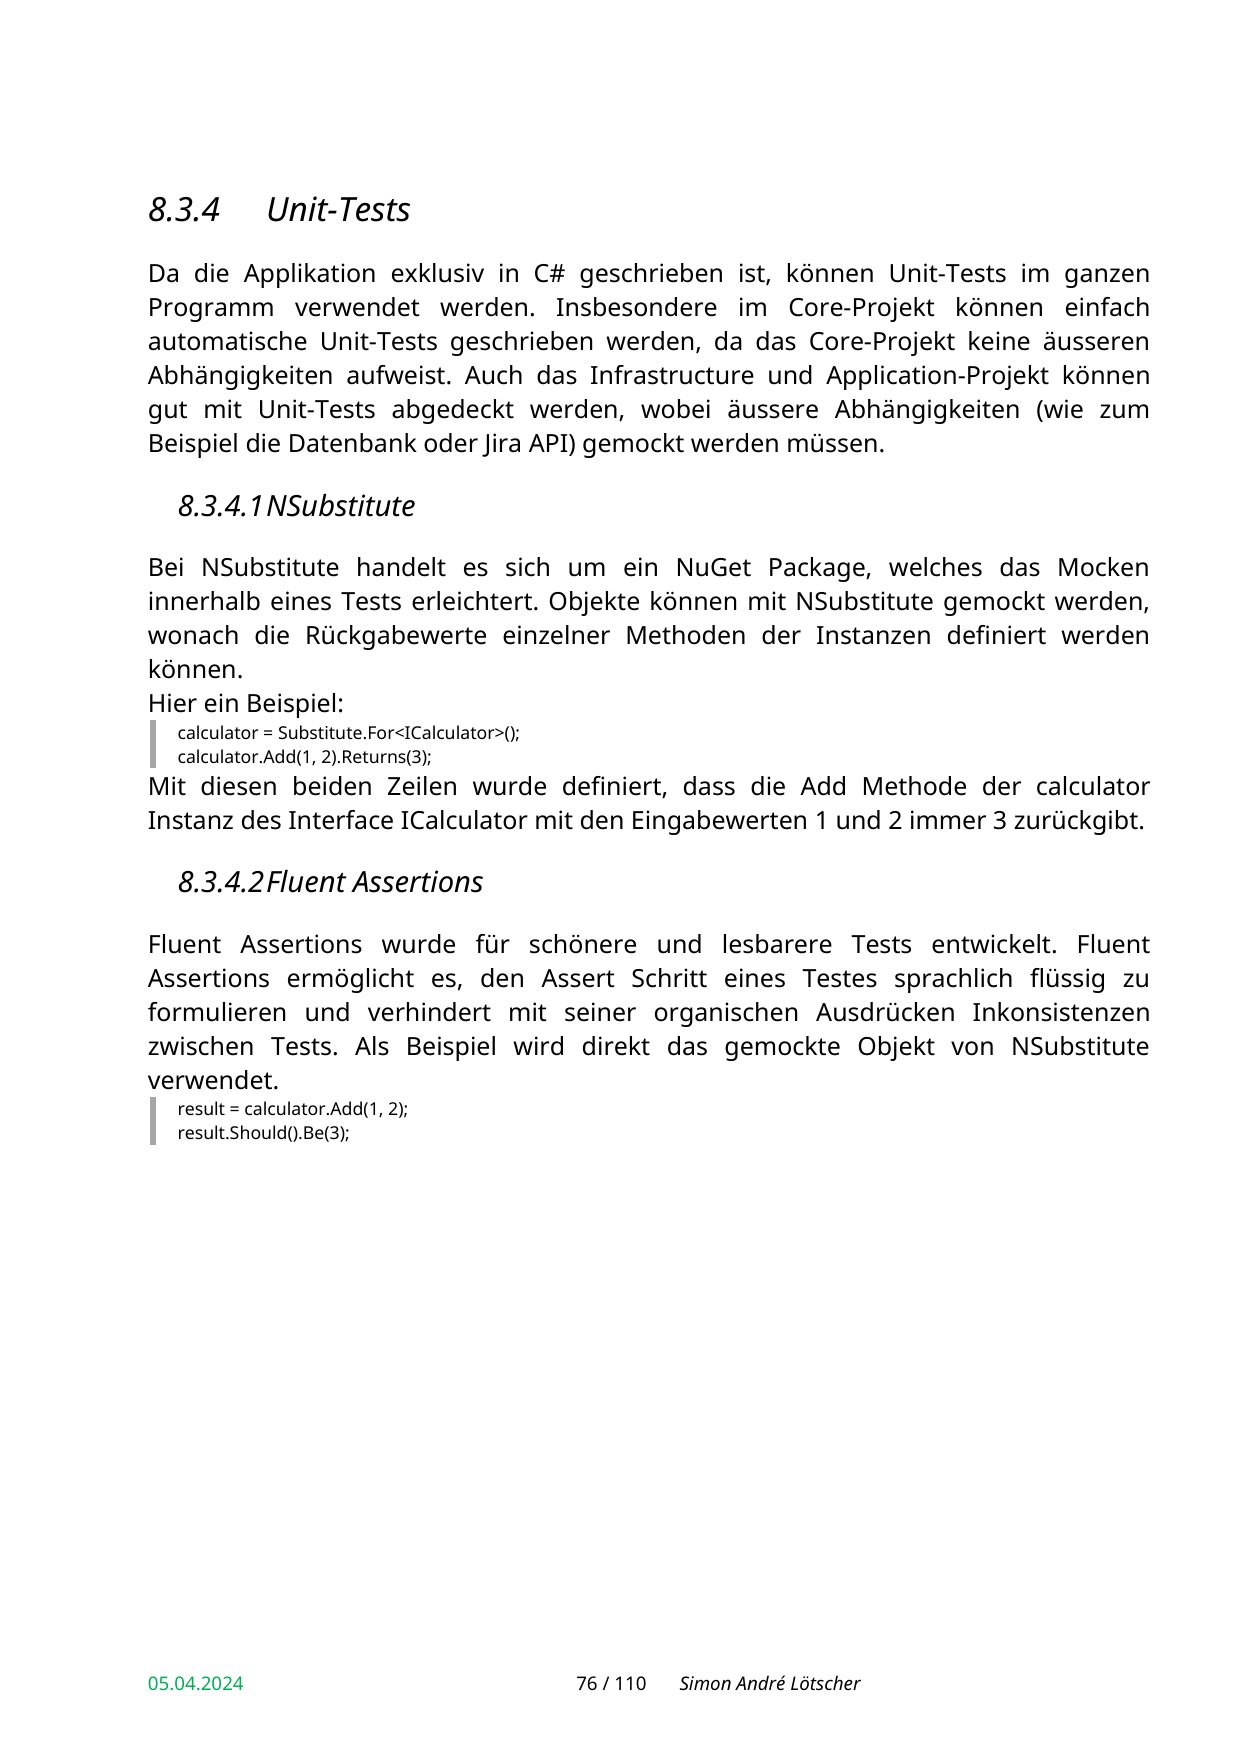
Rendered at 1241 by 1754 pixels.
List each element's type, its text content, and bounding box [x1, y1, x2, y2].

text Fluent Assertions [177, 862, 1152, 901]
text Unit-Tests [148, 185, 1152, 231]
text result.Should().Be(3); [156, 1121, 1152, 1145]
text Bei NSubstitute handelt es sich um ein NuGet Package, welches das Mocken innerhalb eines Tests erleichtert. Objekte können mit NSubstitute gemockt werden, wonach die Rückgabewerte einzelner Methoden der Instanzen definiert werden können. [148, 550, 1152, 686]
text Mit diesen beiden Zeilen wurde definiert, dass die Add Methode der calculator Instanz des Interface ICalculator mit den Eingabewerten 1 und 2 immer 3 zurückgibt. [148, 768, 1152, 837]
text calculator = Substitute.For<ICalculator>(); [156, 720, 1152, 744]
text calculator.Add(1, 2).Returns(3); [156, 744, 1152, 768]
text Da die Applikation exklusiv in C# geschrieben ist, können Unit-Tests im ganzen Programm verwendet werden. Insbesondere im Core-Projekt können einfach automatische Unit-Tests geschrieben werden, da das Core-Projekt keine äusseren Abhängigkeiten aufweist. Auch das Infrastructure und Application-Projekt können gut mit Unit-Tests abgedeckt werden, wobei äussere Abhängigkeiten (wie zum Beispiel die Datenbank oder Jira API) gemockt werden müssen. [148, 256, 1152, 460]
text Hier ein Beispiel: [148, 686, 1152, 720]
text Fluent Assertions wurde für schönere und lesbarere Tests entwickelt. Fluent Assertions ermöglicht es, den Assert Schritt eines Testes sprachlich flüssig zu formulieren und verhindert mit seiner organischen Ausdrücken Inkonsistenzen zwischen Tests. Als Beispiel wird direkt das gemockte Objekt von NSubstitute verwendet. [148, 926, 1152, 1097]
text result = calculator.Add(1, 2); [156, 1097, 1152, 1121]
text NSubstitute [177, 485, 1152, 525]
